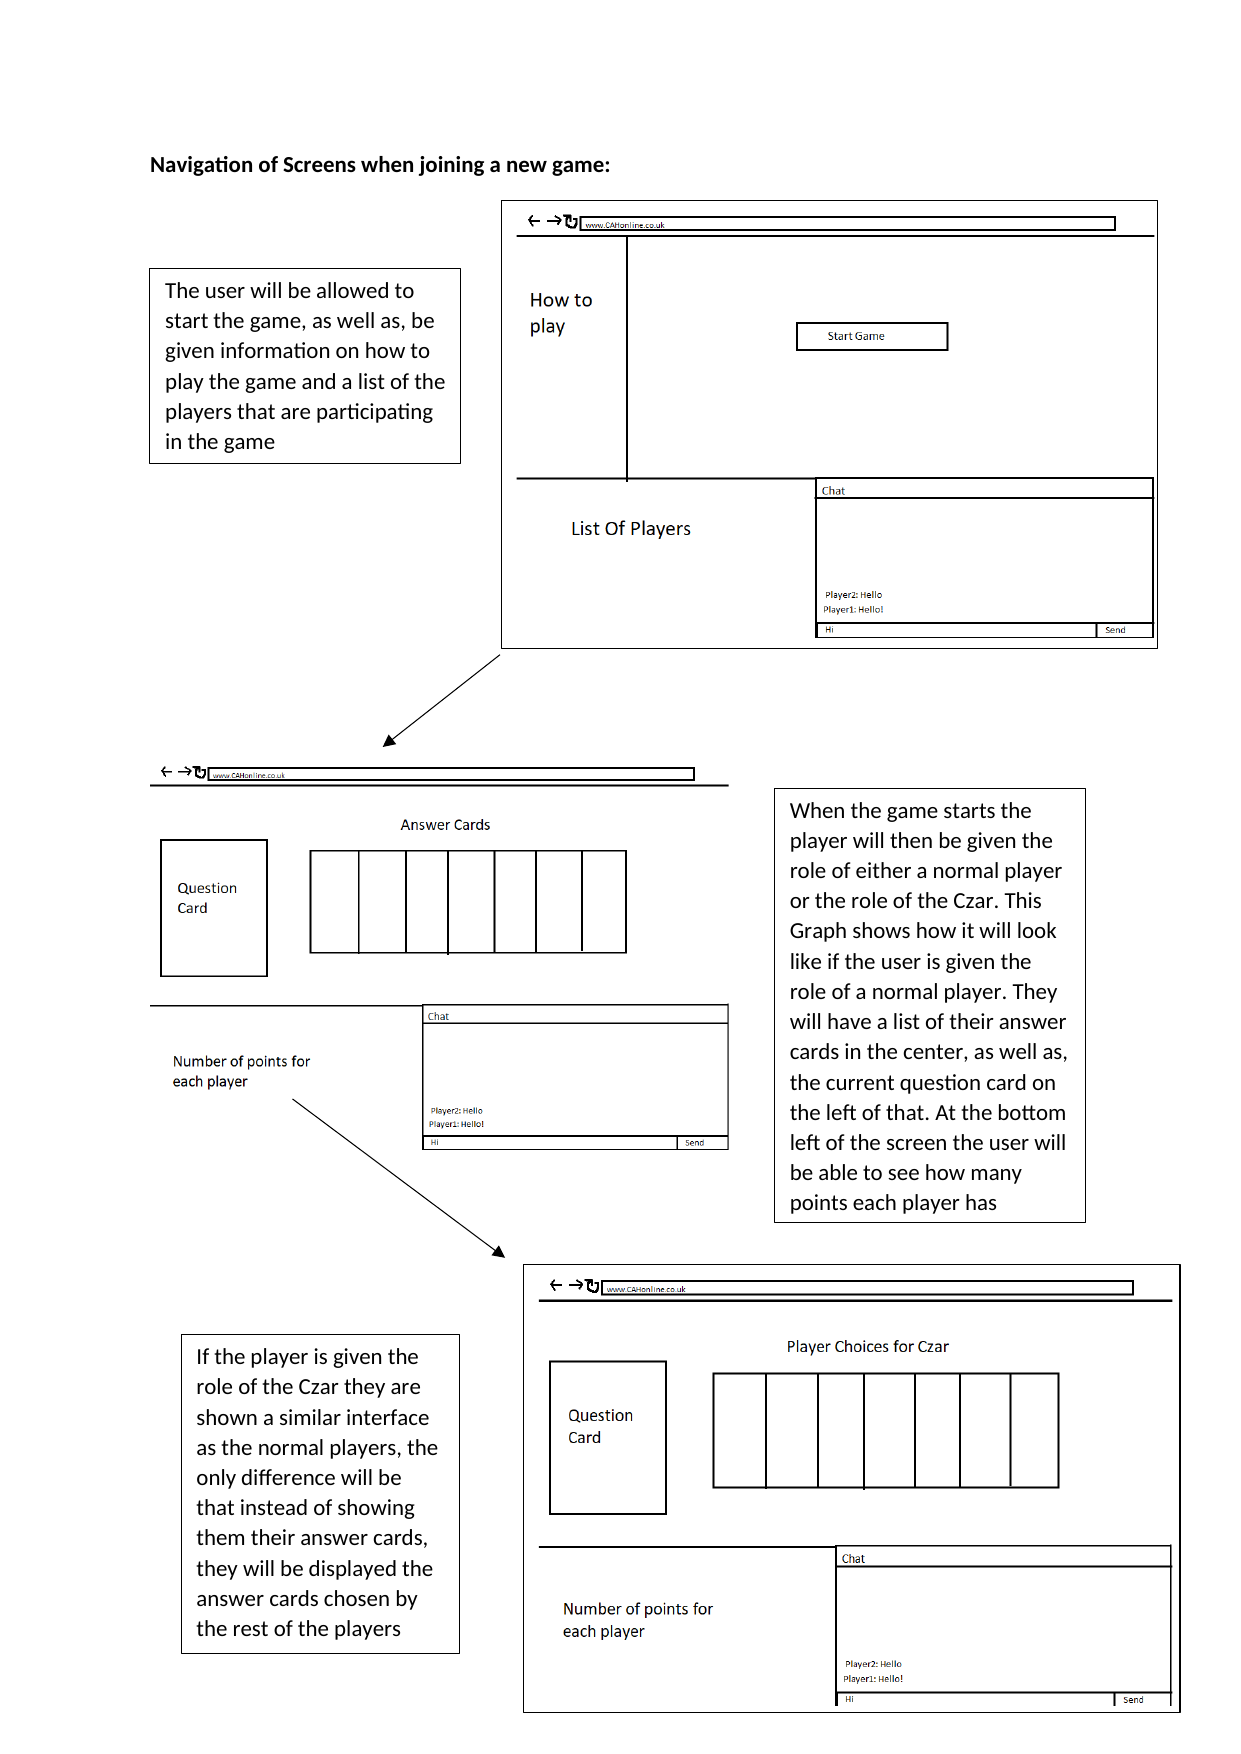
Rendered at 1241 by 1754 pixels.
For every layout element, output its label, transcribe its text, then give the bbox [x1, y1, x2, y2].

text Navigation of Screens when joining a new game: [150, 150, 1090, 178]
picture [516, 207, 1155, 638]
picture [150, 759, 729, 1150]
picture [538, 1272, 1173, 1706]
